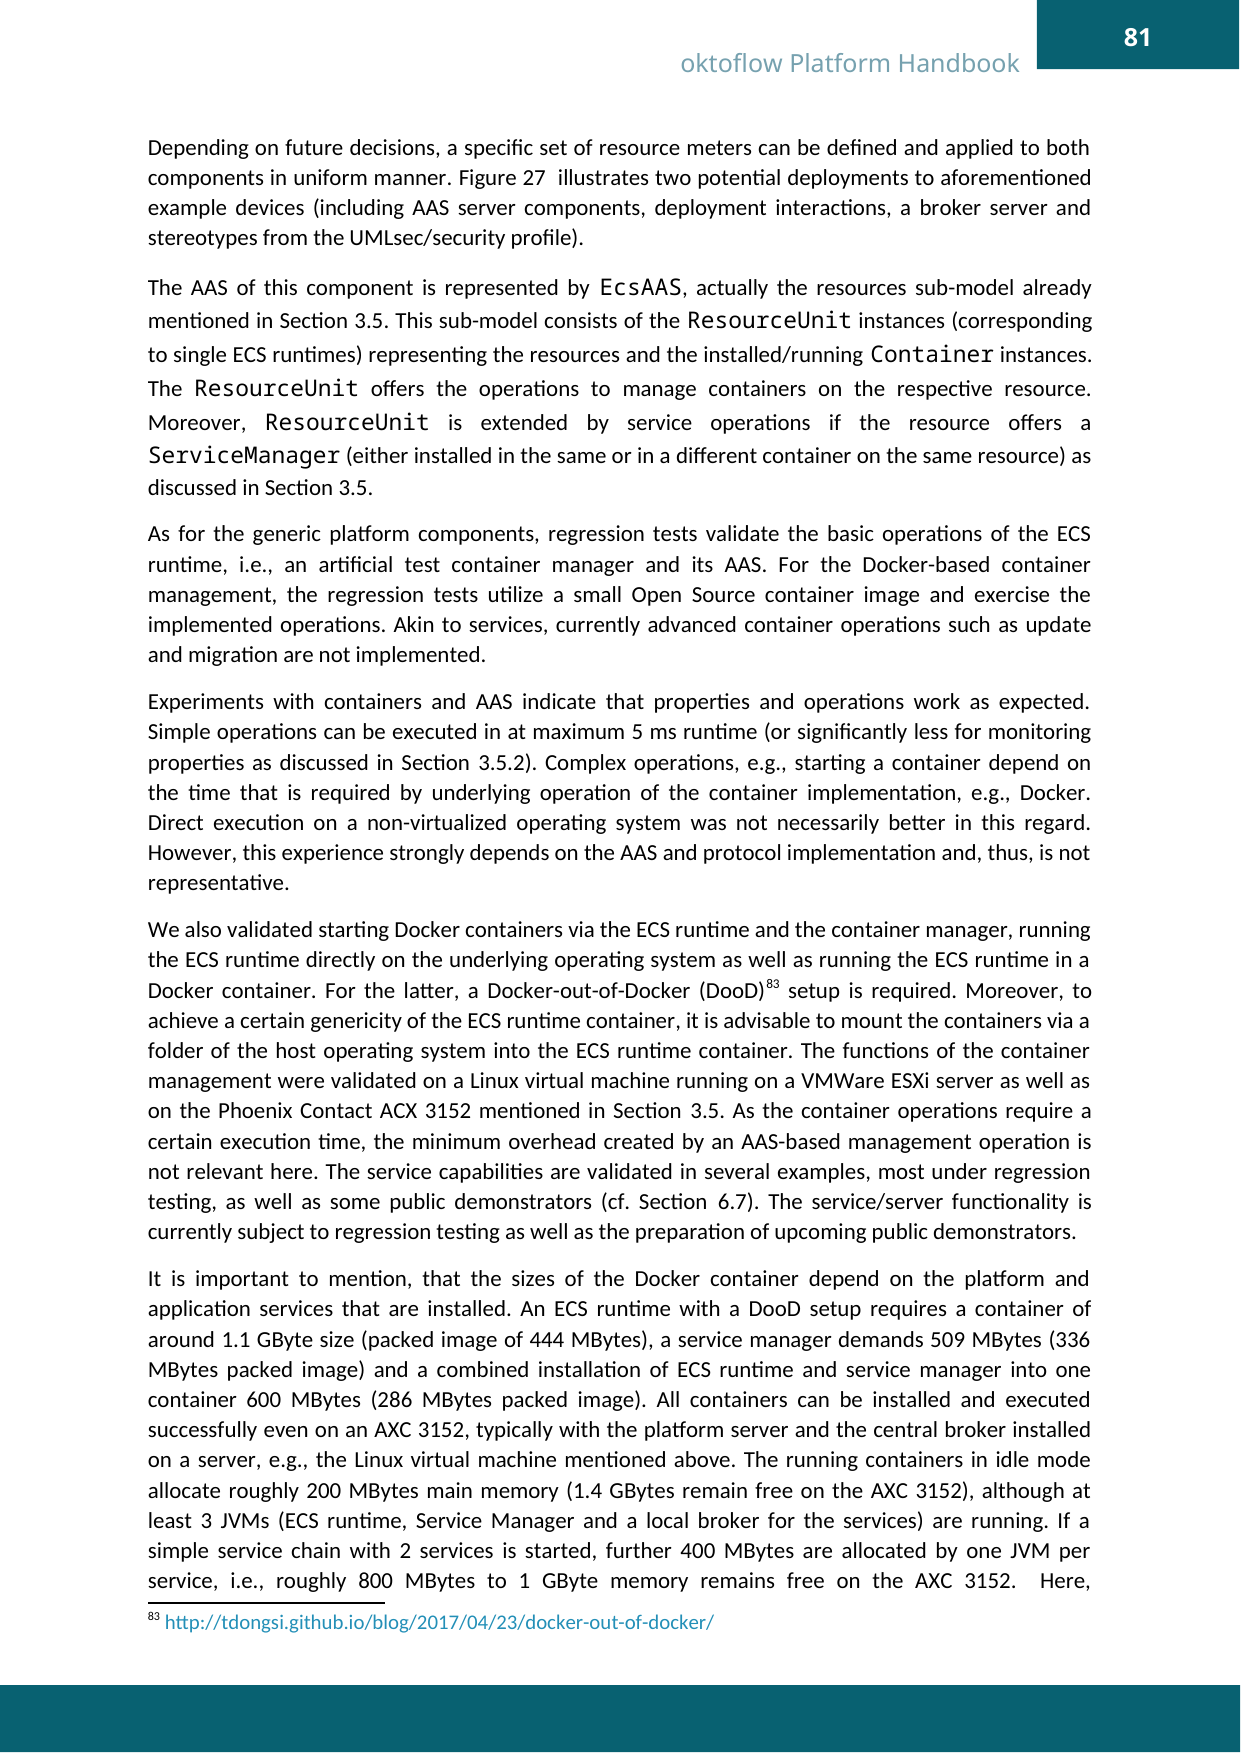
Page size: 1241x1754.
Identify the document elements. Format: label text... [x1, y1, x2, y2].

text As for the generic platform components, regression tests validate the basic operations of the ECS runtime, i.e., an artificial test container manager and its AAS. For the Docker-based container management, the regression tests utilize a small Open Source container image and exercise the implemented operations. Akin to services, currently advanced container operations such as update and migration are not implemented. [148, 519, 1093, 668]
text Depending on future decisions, a specific set of resource meters can be defined and applied to both components in uniform manner. Figure 27 illustrates two potential deployments to aforementioned example devices (including AAS server components, deployment interactions, a broker server and stereotypes from the UMLsec/security profile). [148, 133, 1093, 252]
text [148, 1264, 1093, 1594]
text Experiments with containers and AAS indicate that properties and operations work as expected. Simple operations can be executed in at maximum 5 ms runtime (or significantly less for monitoring properties as discussed in Section 3.5.2). Complex operations, e.g., starting a container depend on the time that is required by underlying operation of the container implementation, e.g., Docker. Direct execution on a non-virtualized operating system was not necessarily better in this regard. However, this experience strongly depends on the AAS and protocol implementation and, thus, is not representative. [148, 687, 1093, 896]
text We also validated starting Docker containers via the ECS runtime and the container manager, running the ECS runtime directly on the underlying operating system as well as running the ECS runtime in a Docker container. For the latter, a Docker-out-of-Docker (DooD) setup is required. Moreover, to achieve a certain genericity of the ECS runtime container, it is advisable to mount the containers via a folder of the host operating system into the ECS runtime container. The functions of the container management were validated on a Linux virtual machine running on a VMWare ESXi server as well as on the Phoenix Contact ACX 3152 mentioned in Section 3.5. As the container operations require a certain execution time, the minimum overhead created by an AAS-based management operation is not relevant here. The service capabilities are validated in several examples, most under regression testing, as well as some public demonstrators (cf. Section 6.7). The service/server functionality is currently subject to regression testing as well as the preparation of upcoming public demonstrators. [148, 915, 1093, 1245]
text The AAS of this component is represented by EcsAAS, actually the resources sub-model already mentioned in Section 3.5. This sub-model consists of the ResourceUnit instances (corresponding to single ECS runtimes) representing the resources and the installed/running Container instances. The ResourceUnit offers the operations to manage containers on the respective resource. Moreover, ResourceUnit is extended by service operations if the resource offers a ServiceManager (either installed in the same or in a different container on the same resource) as discussed in Section 3.5. [148, 270, 1093, 501]
